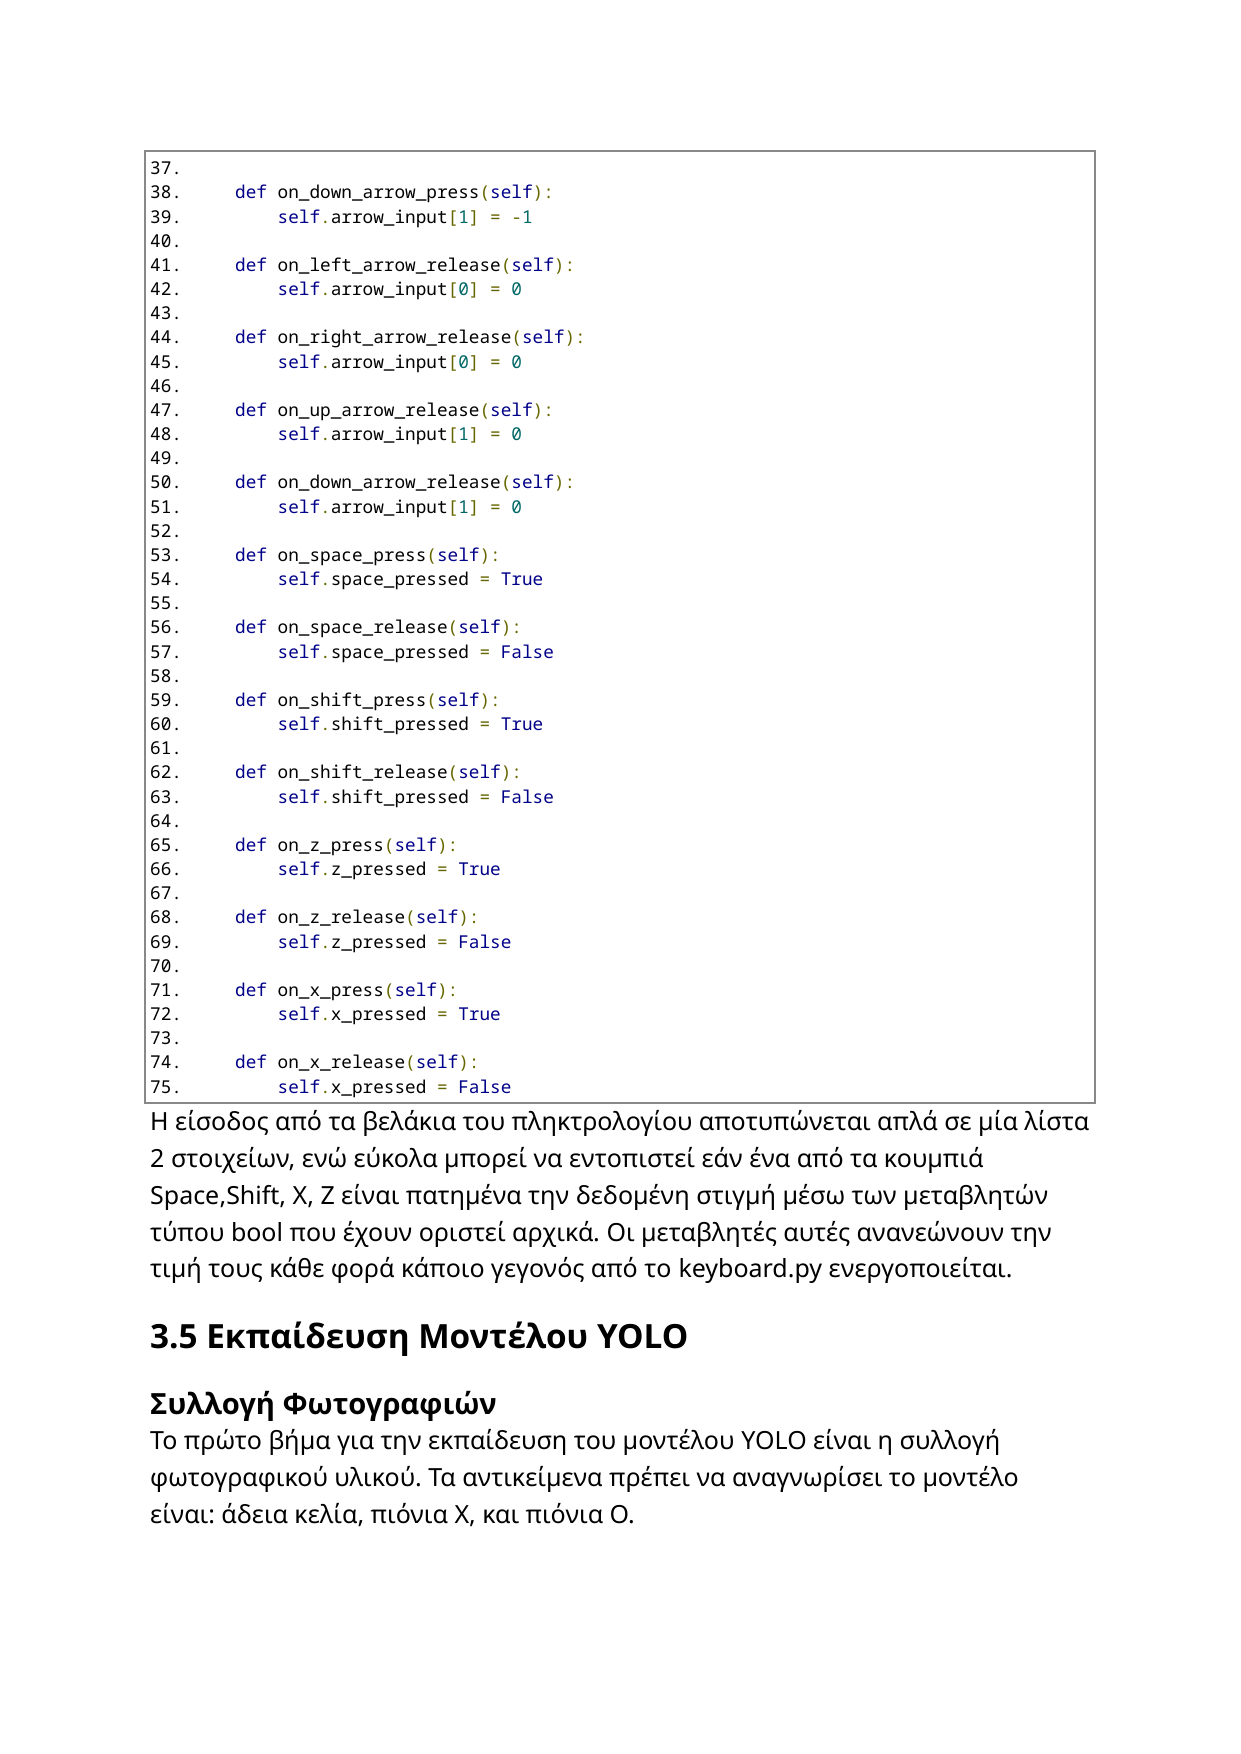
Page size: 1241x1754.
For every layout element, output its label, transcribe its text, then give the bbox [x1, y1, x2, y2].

text 56. def on_space_release(self): [150, 615, 1090, 639]
text 67. [150, 881, 1090, 905]
text 57. self.space_pressed = False [150, 639, 1090, 663]
text 43. [150, 301, 1090, 325]
text 54. self.space_pressed = True [150, 567, 1090, 591]
text 45. self.arrow_input[0] = 0 [150, 349, 1090, 373]
text 42. self.arrow_input[0] = 0 [150, 277, 1090, 301]
subtitle Εκπαίδευση Μοντέλου YOLO [150, 1313, 1090, 1358]
text 53. def on_space_press(self): [150, 542, 1090, 567]
text 64. [150, 808, 1090, 832]
text 48. self.arrow_input[1] = 0 [150, 422, 1090, 446]
text 41. def on_left_arrow_release(self): [150, 252, 1090, 277]
text 71. def on_x_press(self): [150, 977, 1090, 1002]
text 50. def on_down_arrow_release(self): [150, 470, 1090, 494]
text Η είσοδος από τα βελάκια του πληκτρολογίου αποτυπώνεται απλά σε μία λίστα 2 στοιχείων, ενώ εύκολα μπορεί να εντοπιστεί εάν ένα από τα κουμπιά Space,Shift, X, Z είναι πατημένα την δεδομένη στιγμή μέσω των μεταβλητών τύπου bool που έχουν οριστεί αρχικά. Οι μεταβλητές αυτές ανανεώνουν την τιμή τους κάθε φορά κάποιο γεγονός από το keyboard.py ενεργοποιείται. [150, 1104, 1090, 1285]
text 73. [150, 1026, 1090, 1050]
text 40. [150, 228, 1090, 252]
text 49. [150, 446, 1090, 470]
text 69. self.z_pressed = False [150, 929, 1090, 953]
text 66. self.z_pressed = True [150, 857, 1090, 881]
subtitle Συλλογή Φωτογραφιών [150, 1383, 1090, 1423]
text 65. def on_z_press(self): [150, 832, 1090, 857]
text 39. self.arrow_input[1] = -1 [150, 204, 1090, 228]
text 46. [150, 373, 1090, 397]
text 68. def on_z_release(self): [150, 905, 1090, 929]
text Το πρώτο βήμα για την εκπαίδευση του μοντέλου YOLO είναι η συλλογή φωτογραφικού υλικού. Τα αντικείμενα πρέπει να αναγνωρίσει το μοντέλο είναι: άδεια κελία, πιόνια Χ, και πιόνια Ο. [150, 1423, 1090, 1531]
text 72. self.x_pressed = True [150, 1002, 1090, 1026]
text 62. def on_shift_release(self): [150, 760, 1090, 784]
text 58. [150, 663, 1090, 687]
text 61. [150, 736, 1090, 760]
text 47. def on_up_arrow_release(self): [150, 397, 1090, 422]
text 59. def on_shift_press(self): [150, 687, 1090, 712]
text 70. [150, 953, 1090, 977]
text 52. [150, 518, 1090, 542]
text 44. def on_right_arrow_release(self): [150, 325, 1090, 349]
text 75. self.x_pressed = False [146, 1068, 1094, 1102]
text 55. [150, 591, 1090, 615]
text 60. self.shift_pressed = True [150, 712, 1090, 736]
text 63. self.shift_pressed = False [150, 784, 1090, 808]
text 38. def on_down_arrow_press(self): [150, 180, 1090, 204]
text 74. def on_x_release(self): [150, 1050, 1090, 1068]
text 37. [146, 152, 1094, 180]
text 51. self.arrow_input[1] = 0 [150, 494, 1090, 518]
